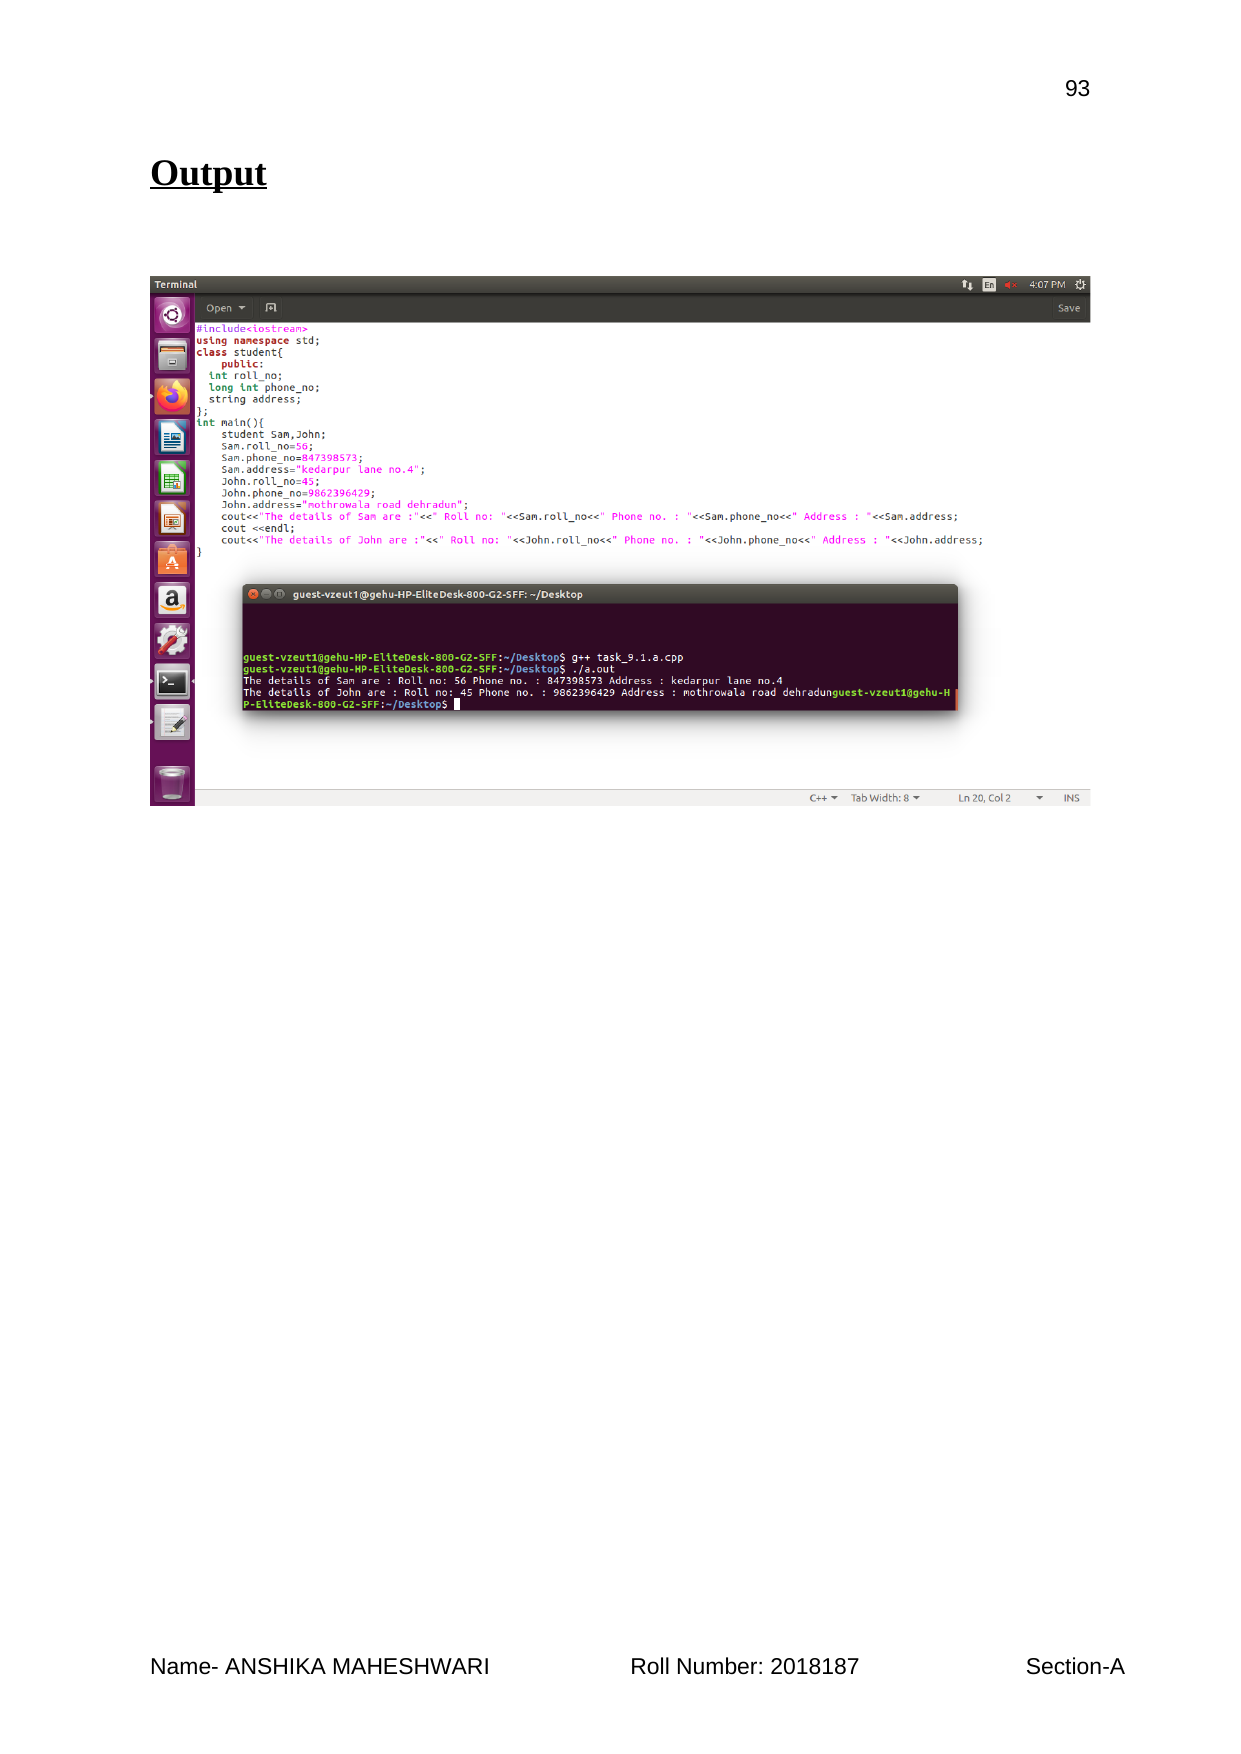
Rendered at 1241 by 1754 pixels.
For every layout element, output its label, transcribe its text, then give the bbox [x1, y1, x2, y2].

text Output [150, 150, 1090, 193]
picture [150, 276, 1091, 806]
